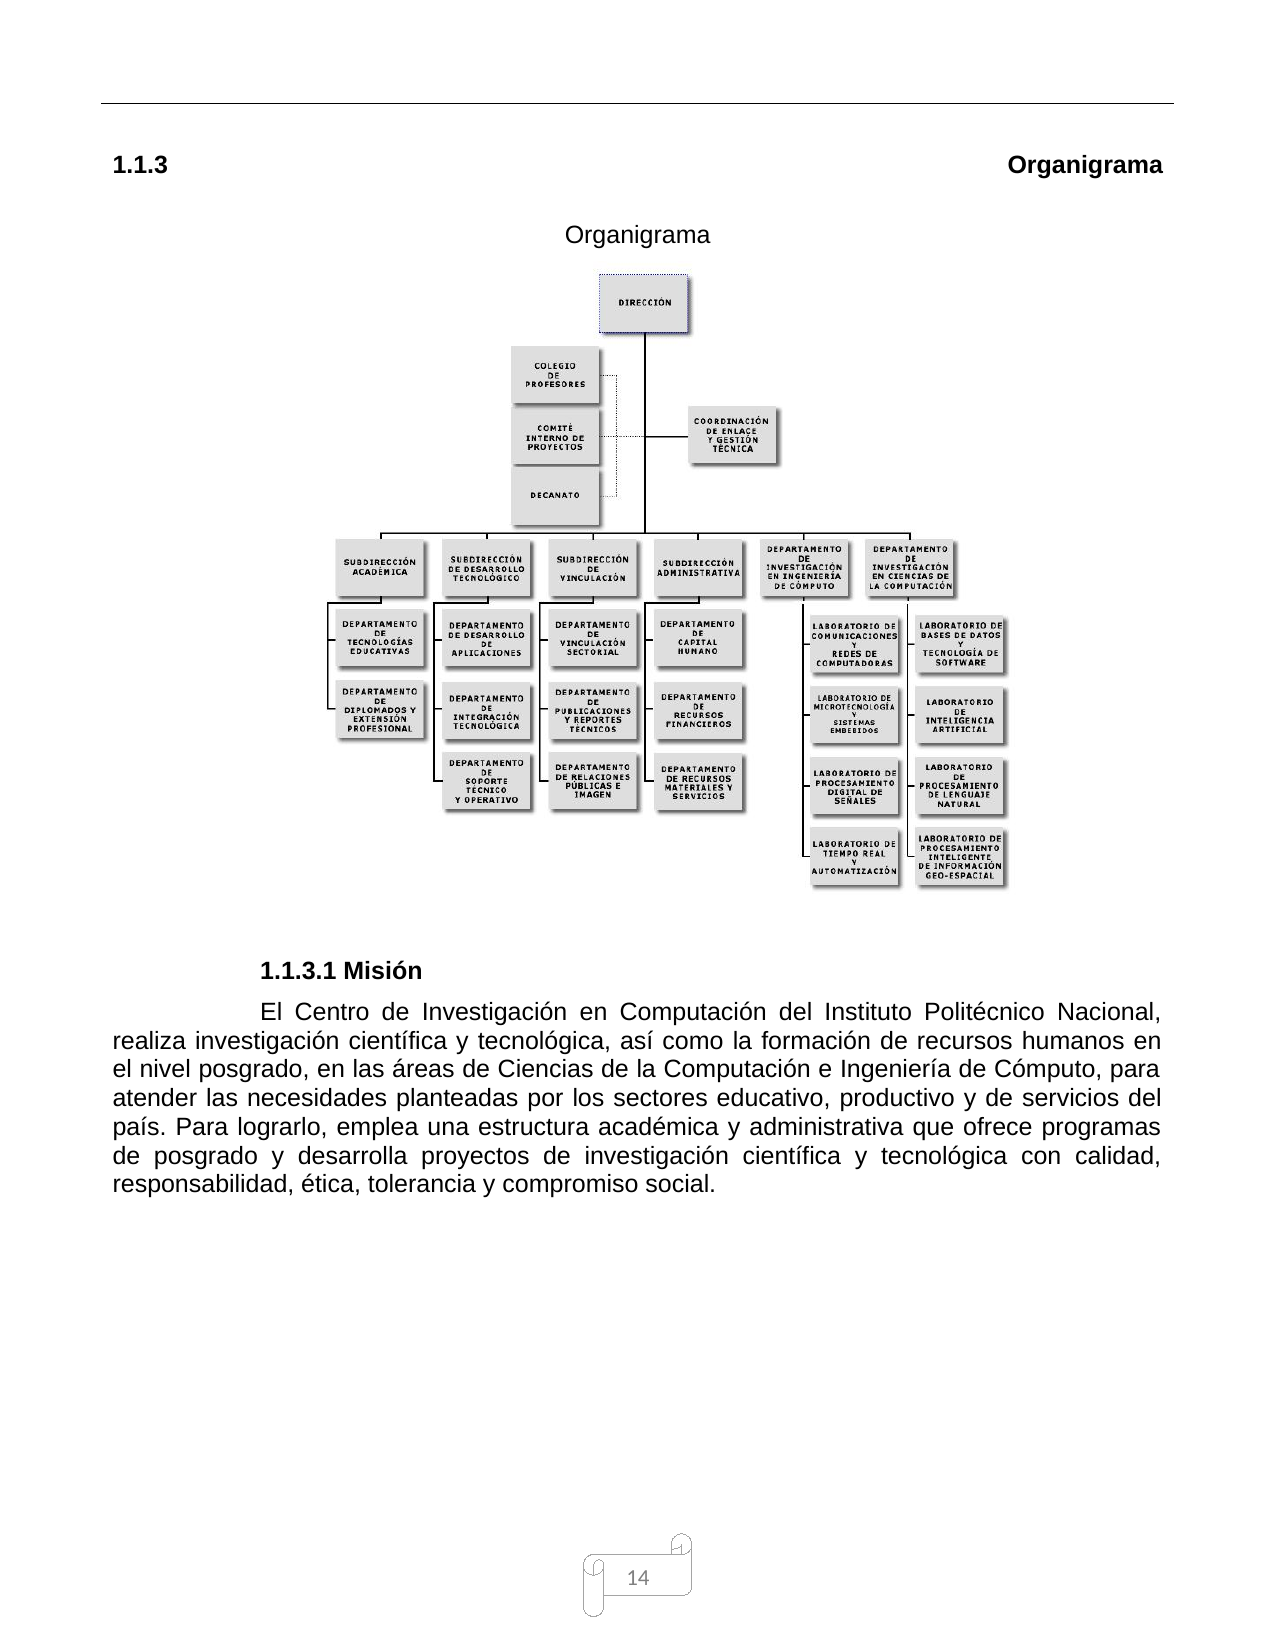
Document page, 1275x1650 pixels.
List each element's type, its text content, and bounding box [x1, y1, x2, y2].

text 1.1.3.1 Misión [112, 956, 1163, 984]
picture [255, 261, 1020, 902]
text El Centro de Investigación en Computación del Instituto Politécnico Nacional, realiza investigación científica y tecnológica, así como la formación de recursos humanos en el nivel posgrado, en las áreas de Ciencias de la Computación e Ingeniería de Cómputo, para atender las necesidades planteadas por los sectores educativo, productivo y de servicios del país. Para lograrlo, emplea una estructura académica y administrativa que ofrece programas de posgrado y desarrolla proyectos de investigación científica y tecnológica con calidad, responsabilidad, ética, tolerancia y compromiso social. [112, 997, 1163, 1198]
text Organigrama [112, 220, 1163, 249]
text 1.1.3 Organigrama [112, 150, 1163, 207]
